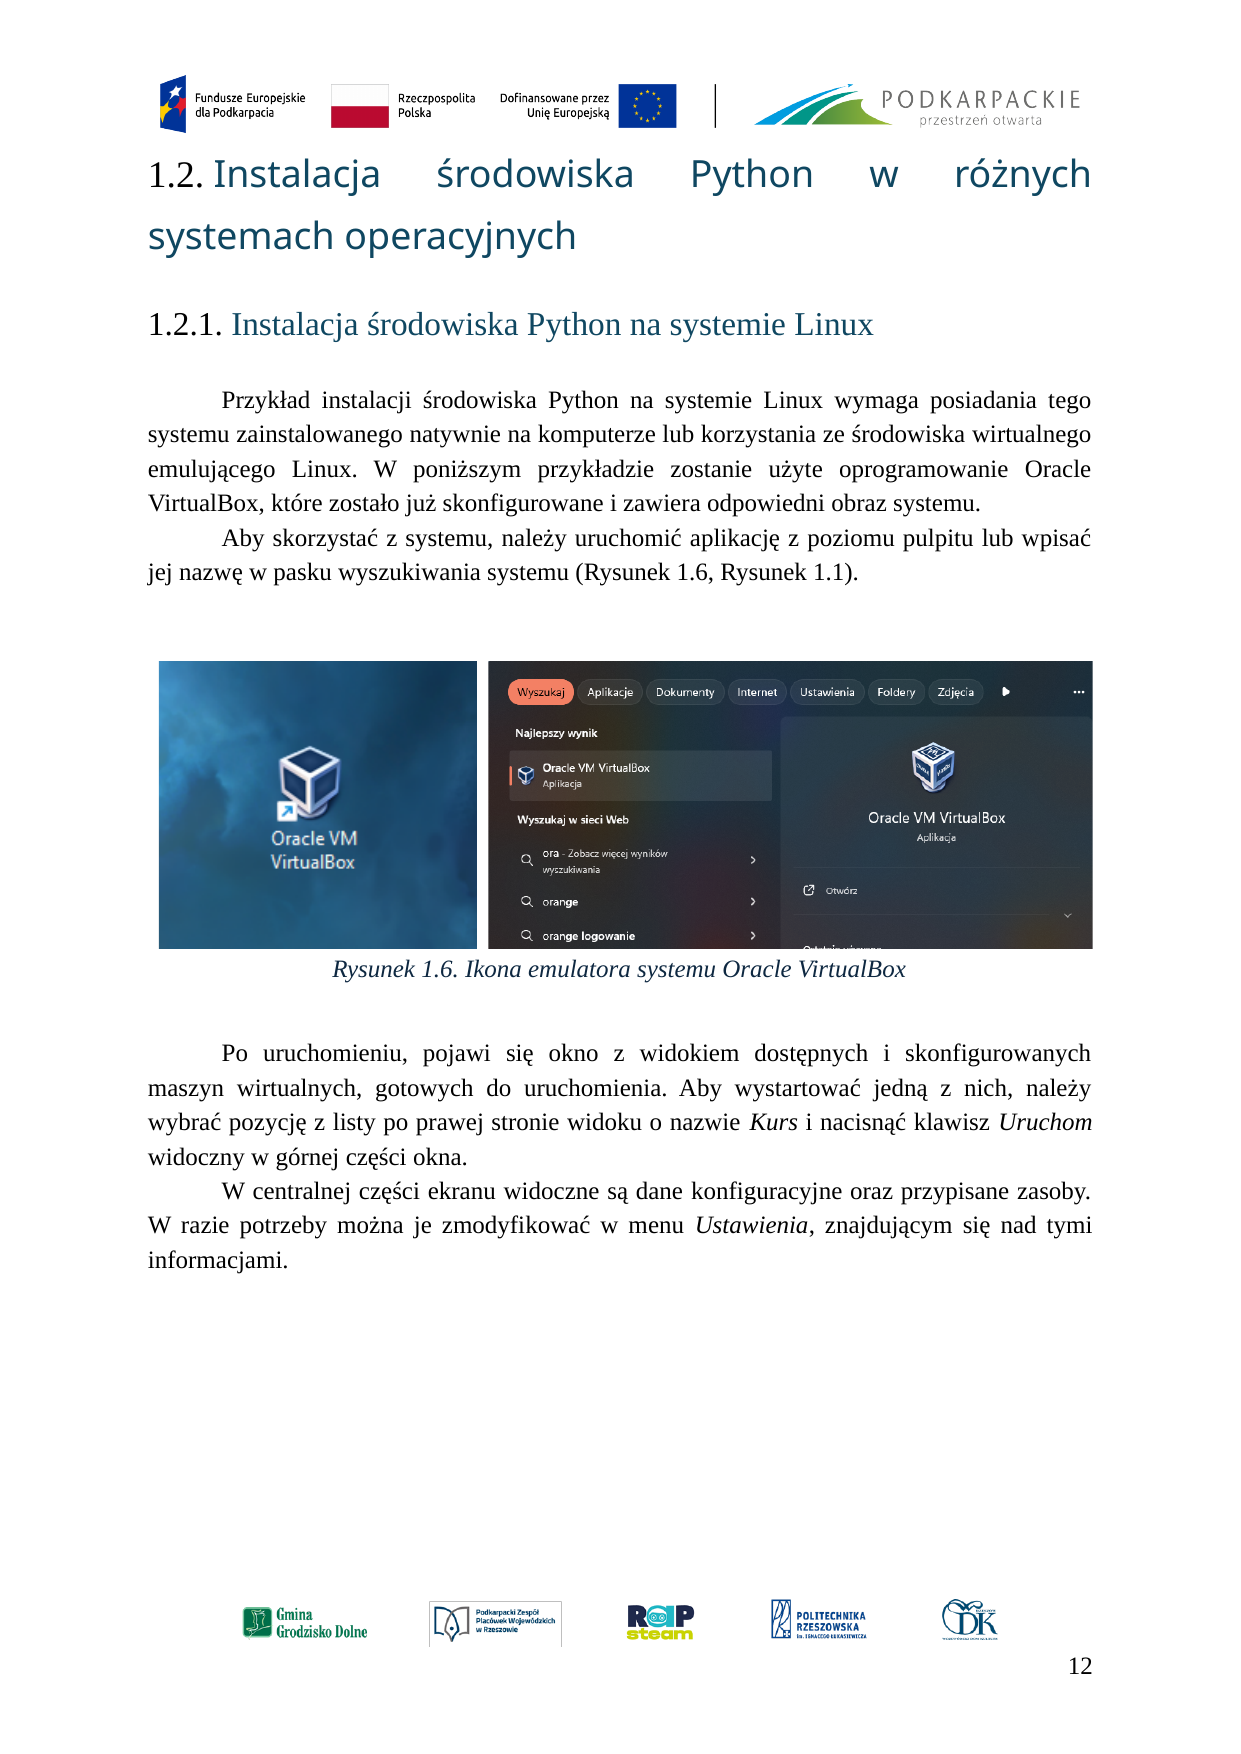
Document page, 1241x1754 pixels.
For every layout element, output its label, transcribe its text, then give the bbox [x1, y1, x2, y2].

text W centralnej części ekranu widoczne są dane konfiguracyjne oraz przypisane zasoby. W razie potrzeby można je zmodyfikować w menu Ustawienia, znajdującym się nad tymi informacjami. [148, 1176, 1092, 1274]
text Rysunek 1.6. Ikona emulatora systemu Oracle VirtualBox [148, 954, 1092, 983]
text Aby skorzystać z systemu, należy uruchomić aplikację z poziomu pulpitu lub wpisać jej nazwę w pasku wyszukiwania systemu (Rysunek 1.6, Rysunek 1.1). [148, 523, 1092, 586]
table_header [477, 661, 1092, 954]
text Po uruchomieniu, pojawi się okno z widokiem dostępnych i skonfigurowanych maszyn wirtualnych, gotowych do uruchomienia. Aby wystartować jedną z nich, należy wybrać pozycję z listy po prawej stronie widoku o nazwie Kurs i nacisnąć klawisz Uruchom widoczny w górnej części okna. [148, 1038, 1092, 1170]
table_header [148, 661, 477, 954]
subtitle Instalacja środowiska Python w różnych systemach operacyjnych [148, 148, 1092, 260]
picture [158, 661, 477, 949]
picture [242, 1585, 998, 1652]
picture [147, 60, 1093, 148]
text Przykład instalacji środowiska Python na systemie Linux wymaga posiadania tego systemu zainstalowanego natywnie na komputerze lub korzystania ze środowiska wirtualnego emulującego Linux. W poniższym przykładzie zostanie użyte oprogramowanie Oracle VirtualBox, które zostało już skonfigurowane i zawiera odpowiedni obraz systemu. [148, 385, 1092, 517]
subtitle Instalacja środowiska Python na systemie Linux [148, 305, 1092, 343]
picture [488, 661, 1093, 949]
